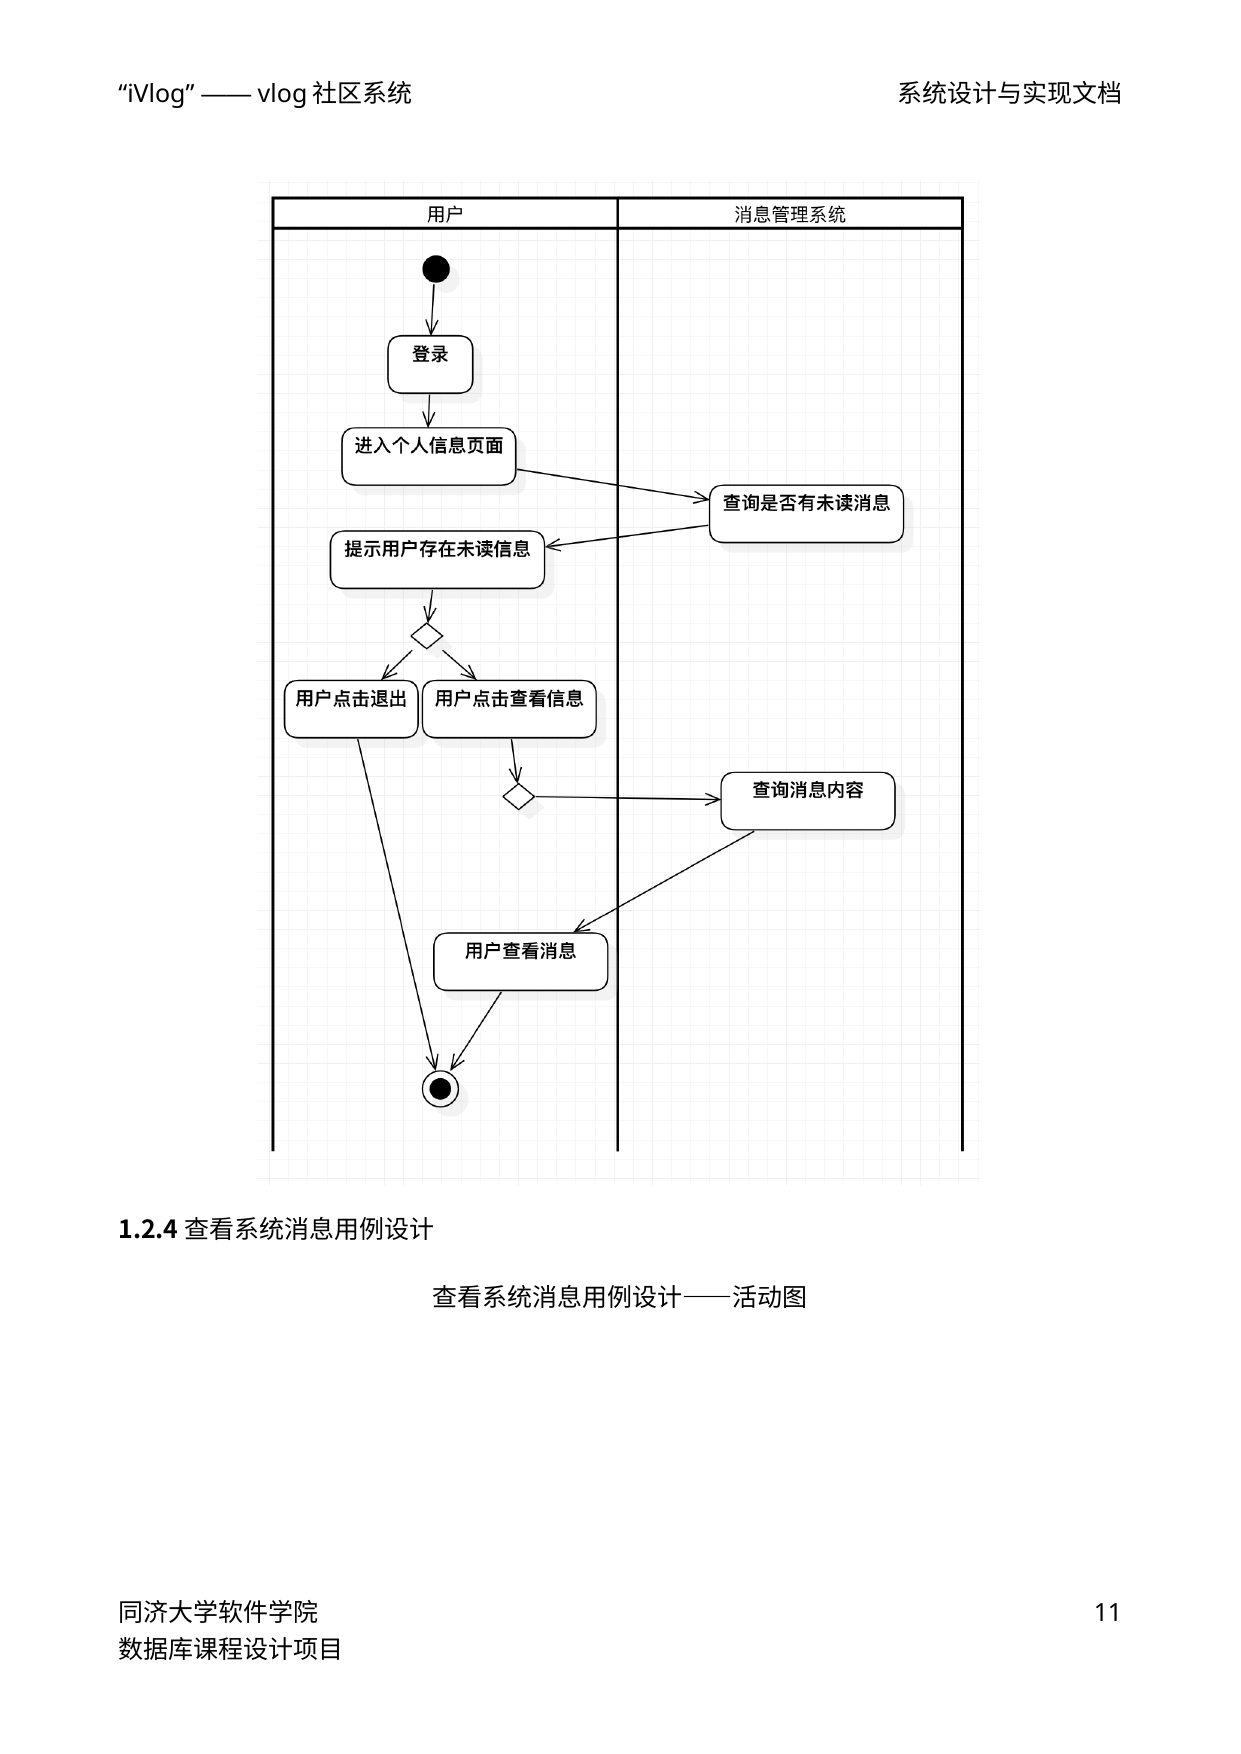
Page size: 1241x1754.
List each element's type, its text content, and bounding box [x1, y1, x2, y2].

picture [257, 180, 981, 1185]
text 查看系统消息用例设计——活动图 [118, 1277, 1122, 1313]
